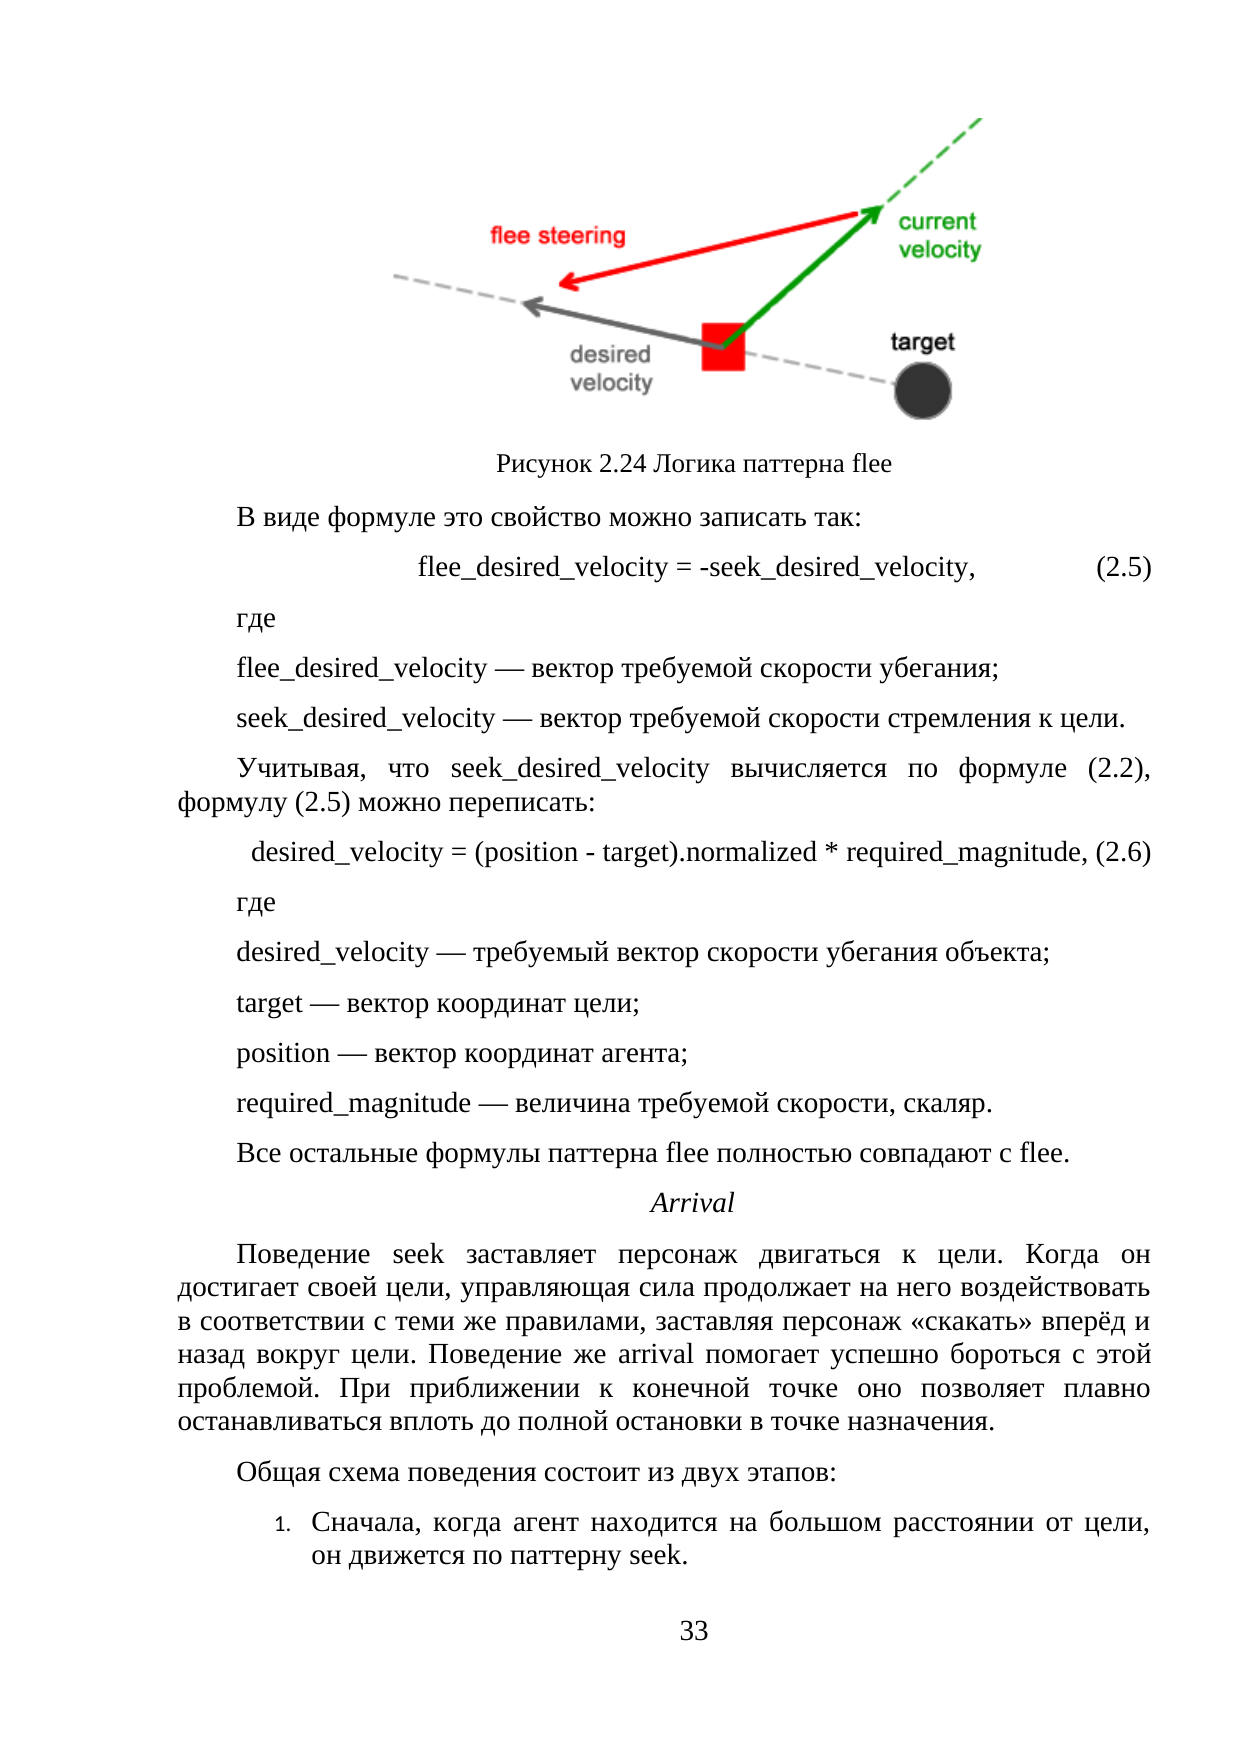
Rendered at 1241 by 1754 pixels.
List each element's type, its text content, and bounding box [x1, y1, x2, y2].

text flee_desired_velocity ― вектор требуемой скорости убегания; [177, 650, 1152, 683]
text flee_desired_velocity = -seek_desired_velocity, (2.5) [177, 549, 1152, 583]
text seek_desired_velocity ― вектор требуемой скорости стремления к цели. [177, 700, 1152, 734]
text Учитывая, что seek_desired_velocity вычисляется по формуле (2.2), формулу (2.5) можно переписать: [177, 750, 1152, 817]
text desired_velocity ― требуемый вектор скорости убегания объекта; [177, 934, 1152, 968]
text Arrival [177, 1186, 1152, 1219]
text target ― вектор координат цели; [177, 985, 1152, 1018]
text Общая схема поведения состоит из двух этапов: [177, 1454, 1152, 1487]
text где [177, 884, 1152, 918]
text где [177, 600, 1152, 633]
text required_magnitude ― величина требуемой скорости, скаляр. [177, 1085, 1152, 1119]
text position ― вектор координат агента; [177, 1035, 1152, 1068]
text Все остальные формулы паттерна flee полностью совпадают с flee. [177, 1135, 1152, 1169]
picture [381, 118, 1007, 431]
list Сначала, когда агент находится на большом расстоянии от цели, он движется по паттерну seek. [274, 1504, 1152, 1571]
text Поведение seek заставляет персонаж двигаться к цели. Когда он достигает своей цели, управляющая сила продолжает на него воздействовать в соответствии с теми же правилами, заставляя персонаж «скакать» вперёд и назад вокруг цели. Поведение же arrival помогает успешно бороться с этой проблемой. При приближении к конечной точке оно позволяет плавно останавливаться вплоть до полной остановки в точке назначения. [177, 1236, 1152, 1437]
text В виде формуле это свойство можно записать так: [177, 499, 1152, 533]
text desired_velocity = (position - target).normalized * required_magnitude, (2.6) [177, 834, 1152, 868]
